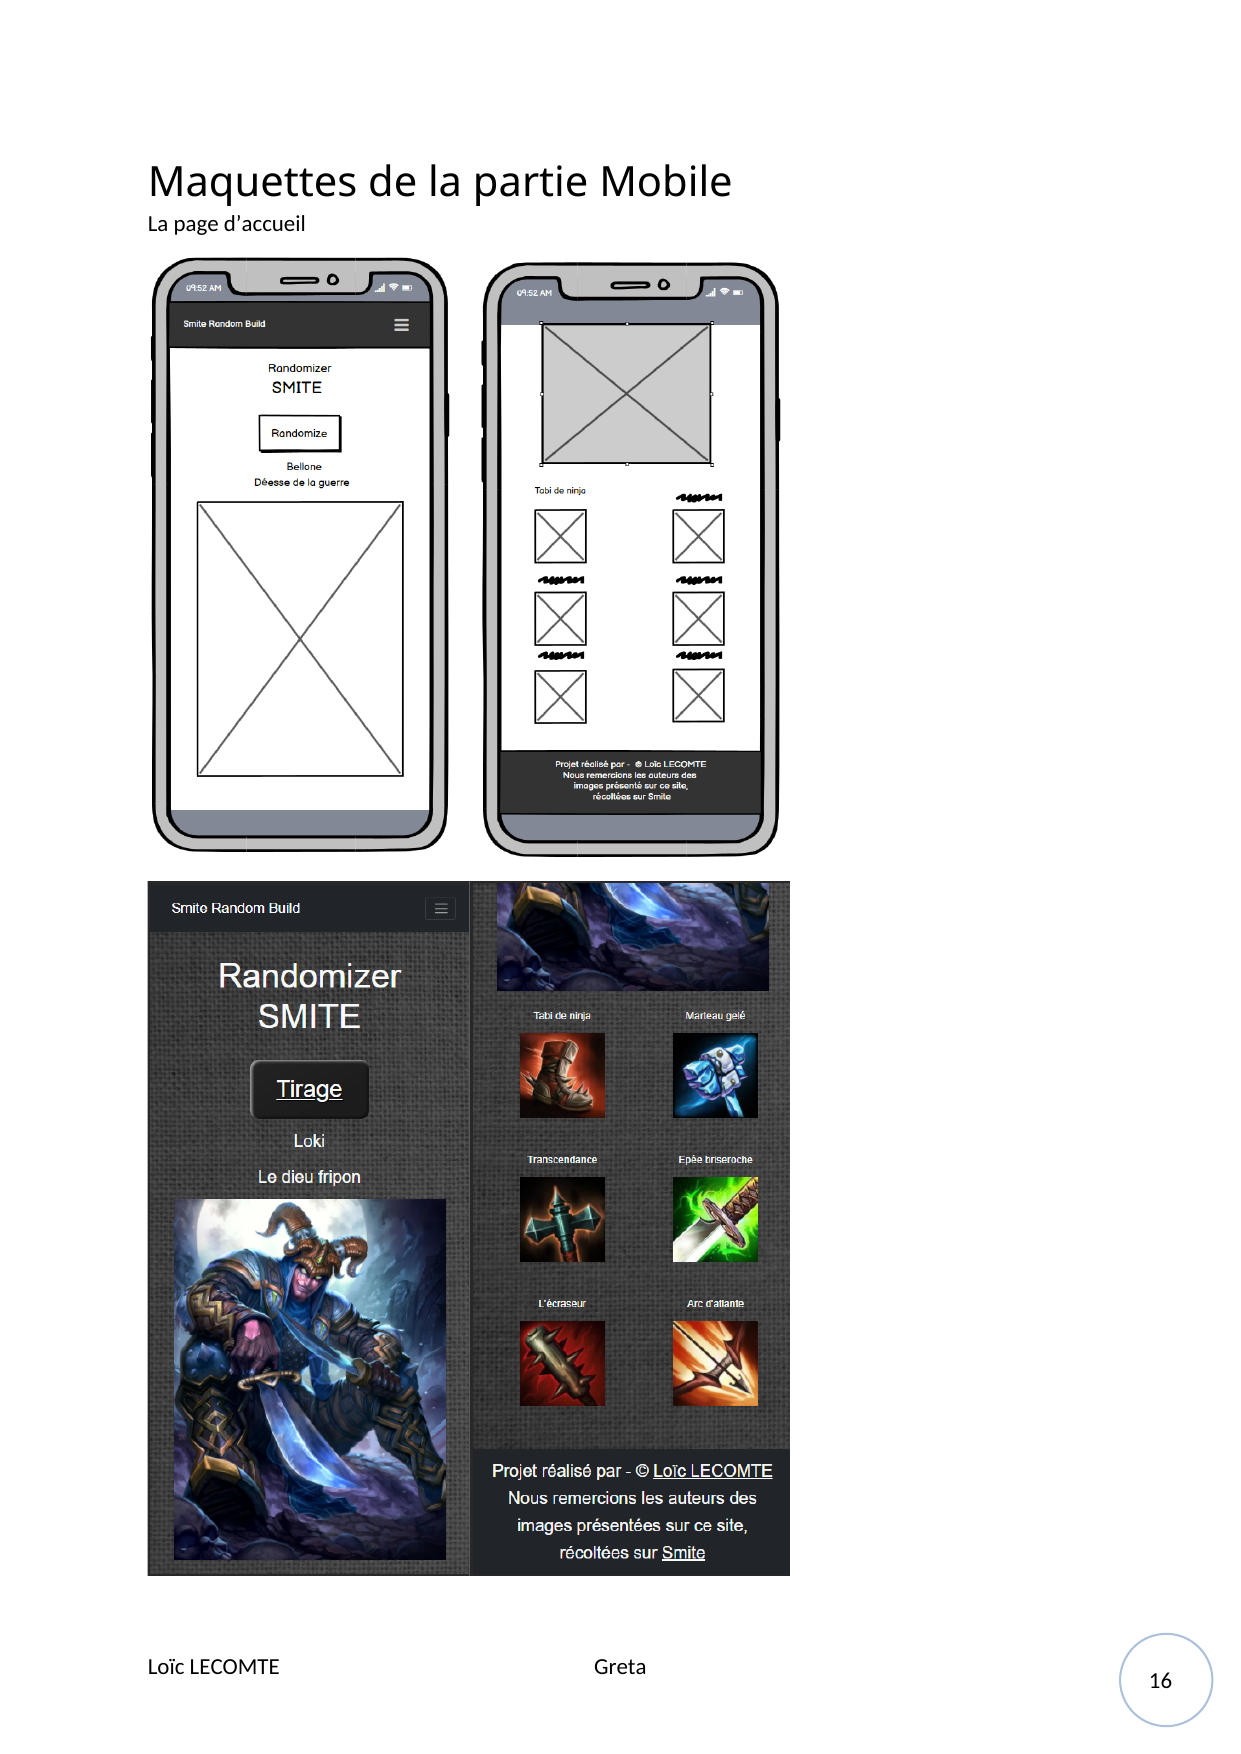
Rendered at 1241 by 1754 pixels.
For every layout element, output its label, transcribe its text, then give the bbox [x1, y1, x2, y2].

picture [147, 253, 785, 865]
text La page d’accueil [148, 209, 1093, 237]
subtitle Maquettes de la partie Mobile [148, 152, 1093, 208]
picture [147, 881, 790, 1576]
